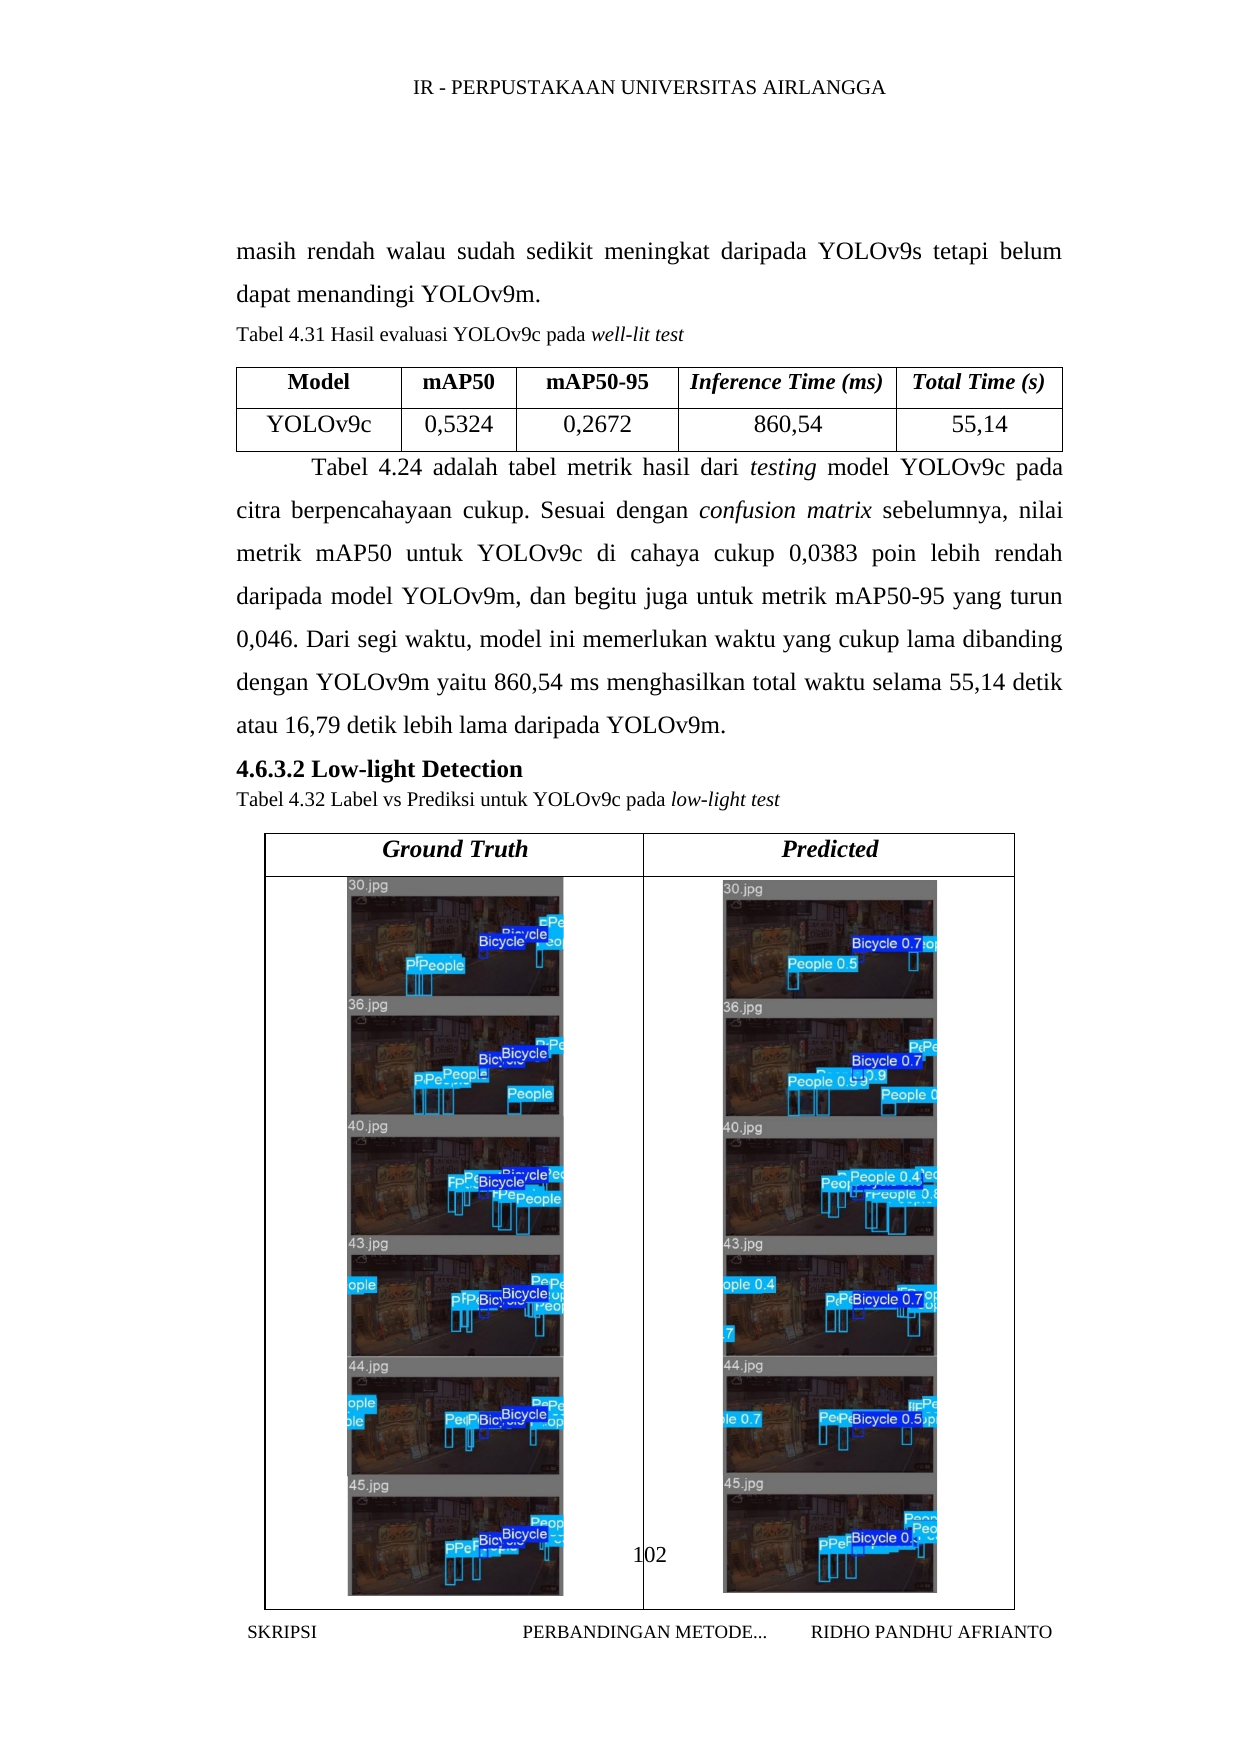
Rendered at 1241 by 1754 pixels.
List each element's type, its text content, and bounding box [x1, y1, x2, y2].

table_cell 55,14 [897, 409, 1062, 451]
table_cell 860,54 [679, 409, 896, 451]
picture [722, 880, 938, 1593]
picture [741, 1412, 748, 1424]
subtitle 4.6.3.2 Low-light Detection [236, 754, 1063, 782]
table_cell [644, 877, 1014, 1609]
table_header Model [237, 368, 401, 408]
table_header mAP50 [402, 368, 516, 408]
picture [347, 877, 564, 1596]
text Tabel . Hasil evaluasi YOLOv9c pada well-lit test [236, 322, 1063, 346]
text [236, 236, 1063, 308]
text Tabel 4.24 adalah tabel metrik hasil dari testing model YOLOv9c pada citra berpencahayaan cukup. Sesuai dengan confusion matrix sebelumnya, nilai metrik mAP50 untuk YOLOv9c di cahaya cukup 0,0383 poin lebih rendah daripada model YOLOv9m, dan begitu juga untuk metrik mAP50-95 yang turun 0,046. Dari segi waktu, model ini memerlukan waktu yang cukup lama dibanding dengan YOLOv9m yaitu 860,54 ms menghasilkan total waktu selama 55,14 detik atau 16,79 detik lebih lama daripada YOLOv9m. [236, 452, 1063, 739]
table_header Total Time (s) [897, 368, 1062, 408]
table_header Ground Truth [266, 834, 643, 876]
table_cell 0,5324 [402, 409, 516, 451]
table_header Inference Time (ms) [679, 368, 896, 408]
table_cell YOLOv9c [237, 409, 401, 451]
table_cell 0,2672 [517, 409, 678, 451]
table_header Predicted [644, 834, 1014, 876]
table_cell [266, 877, 643, 1609]
text Tabel . Label vs Prediksi untuk YOLOv9c pada low-light test [236, 787, 1063, 811]
table_header mAP50-95 [517, 368, 678, 408]
